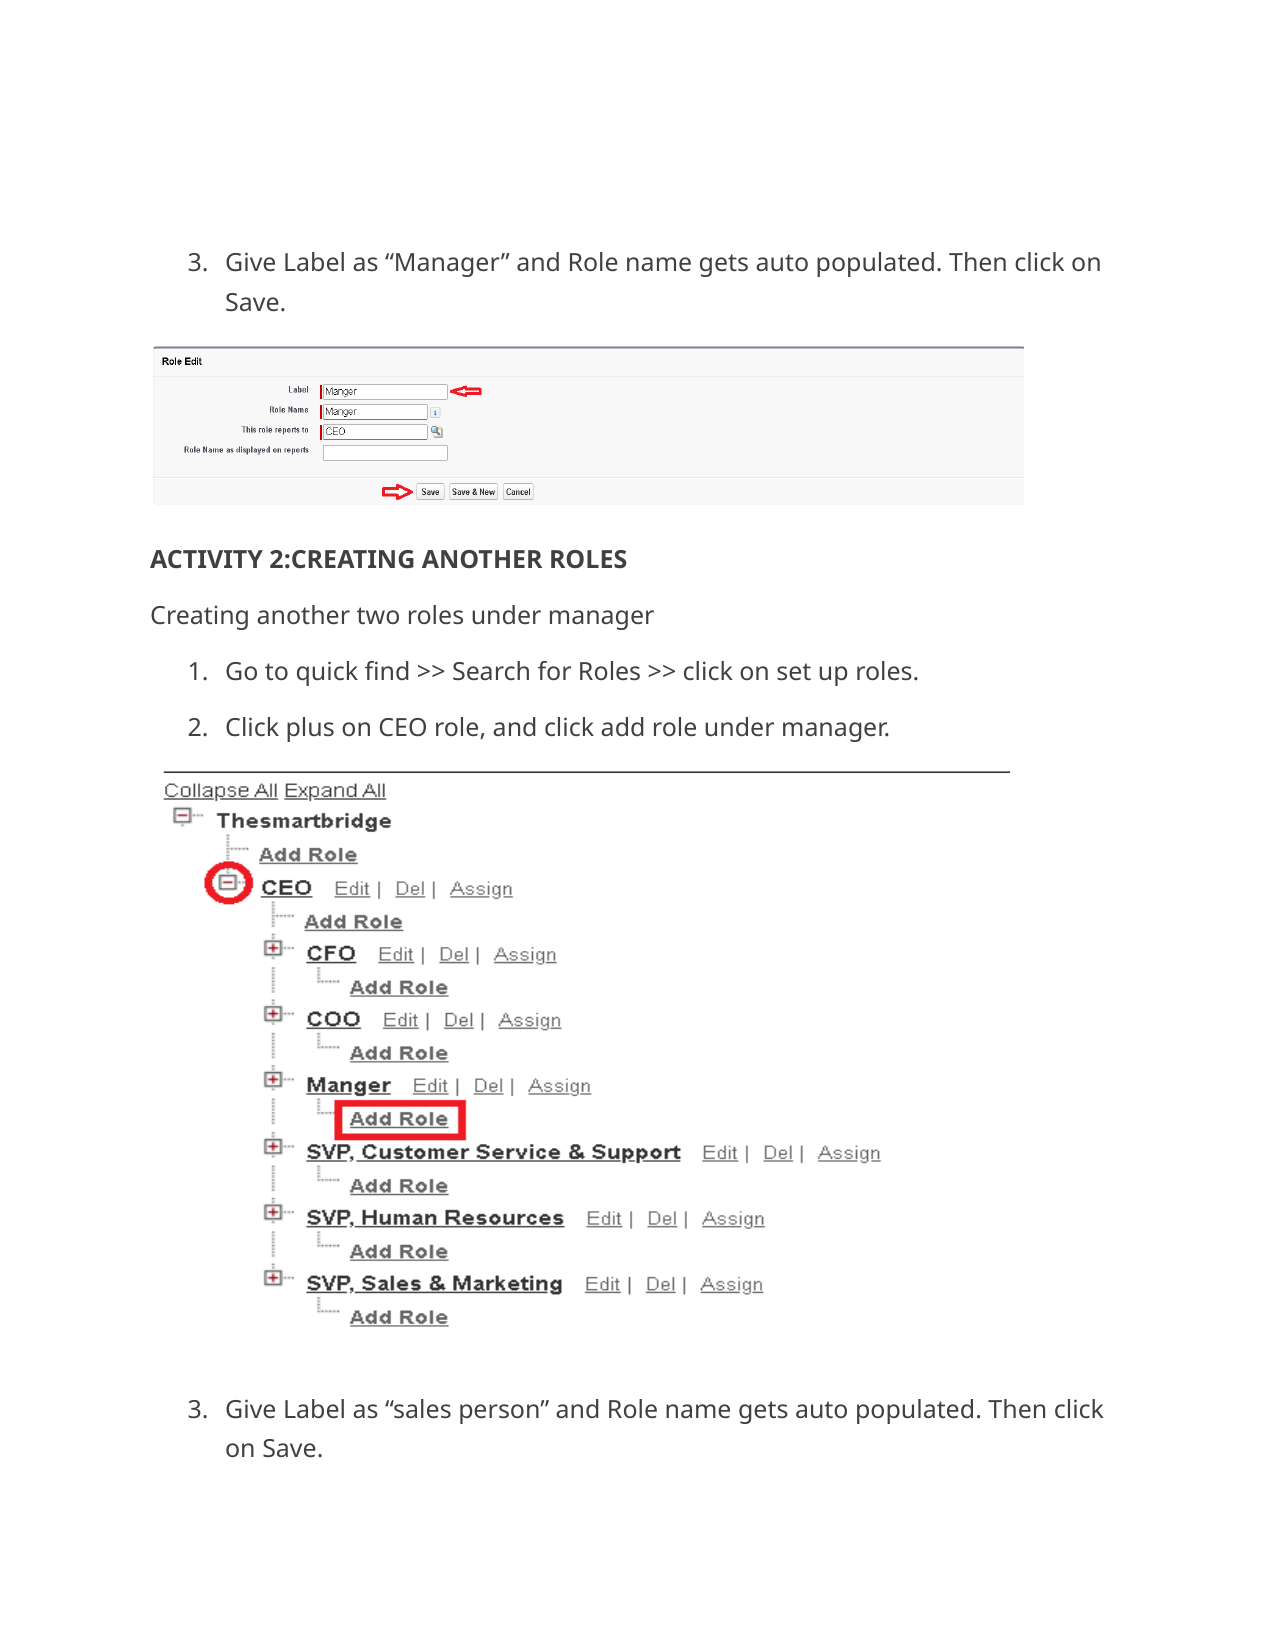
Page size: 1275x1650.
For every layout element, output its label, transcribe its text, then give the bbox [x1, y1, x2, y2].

list Give Label as “sales person” and Role name gets auto populated. Then click on Save. [187, 1392, 1125, 1465]
text ACTIVITY 2:CREATING ANOTHER ROLES [150, 542, 1125, 576]
list Go to quick find >> Search for Roles >> click on set up roles. [187, 653, 1125, 687]
list Click plus on CEO role, and click add role under manager. [187, 709, 1125, 743]
list Give Label as “Manager” and Role name gets auto populated. Then click on Save. [187, 245, 1125, 318]
text Creating another two roles under manager [150, 598, 1125, 632]
picture [150, 765, 1011, 1371]
picture [150, 340, 1030, 520]
